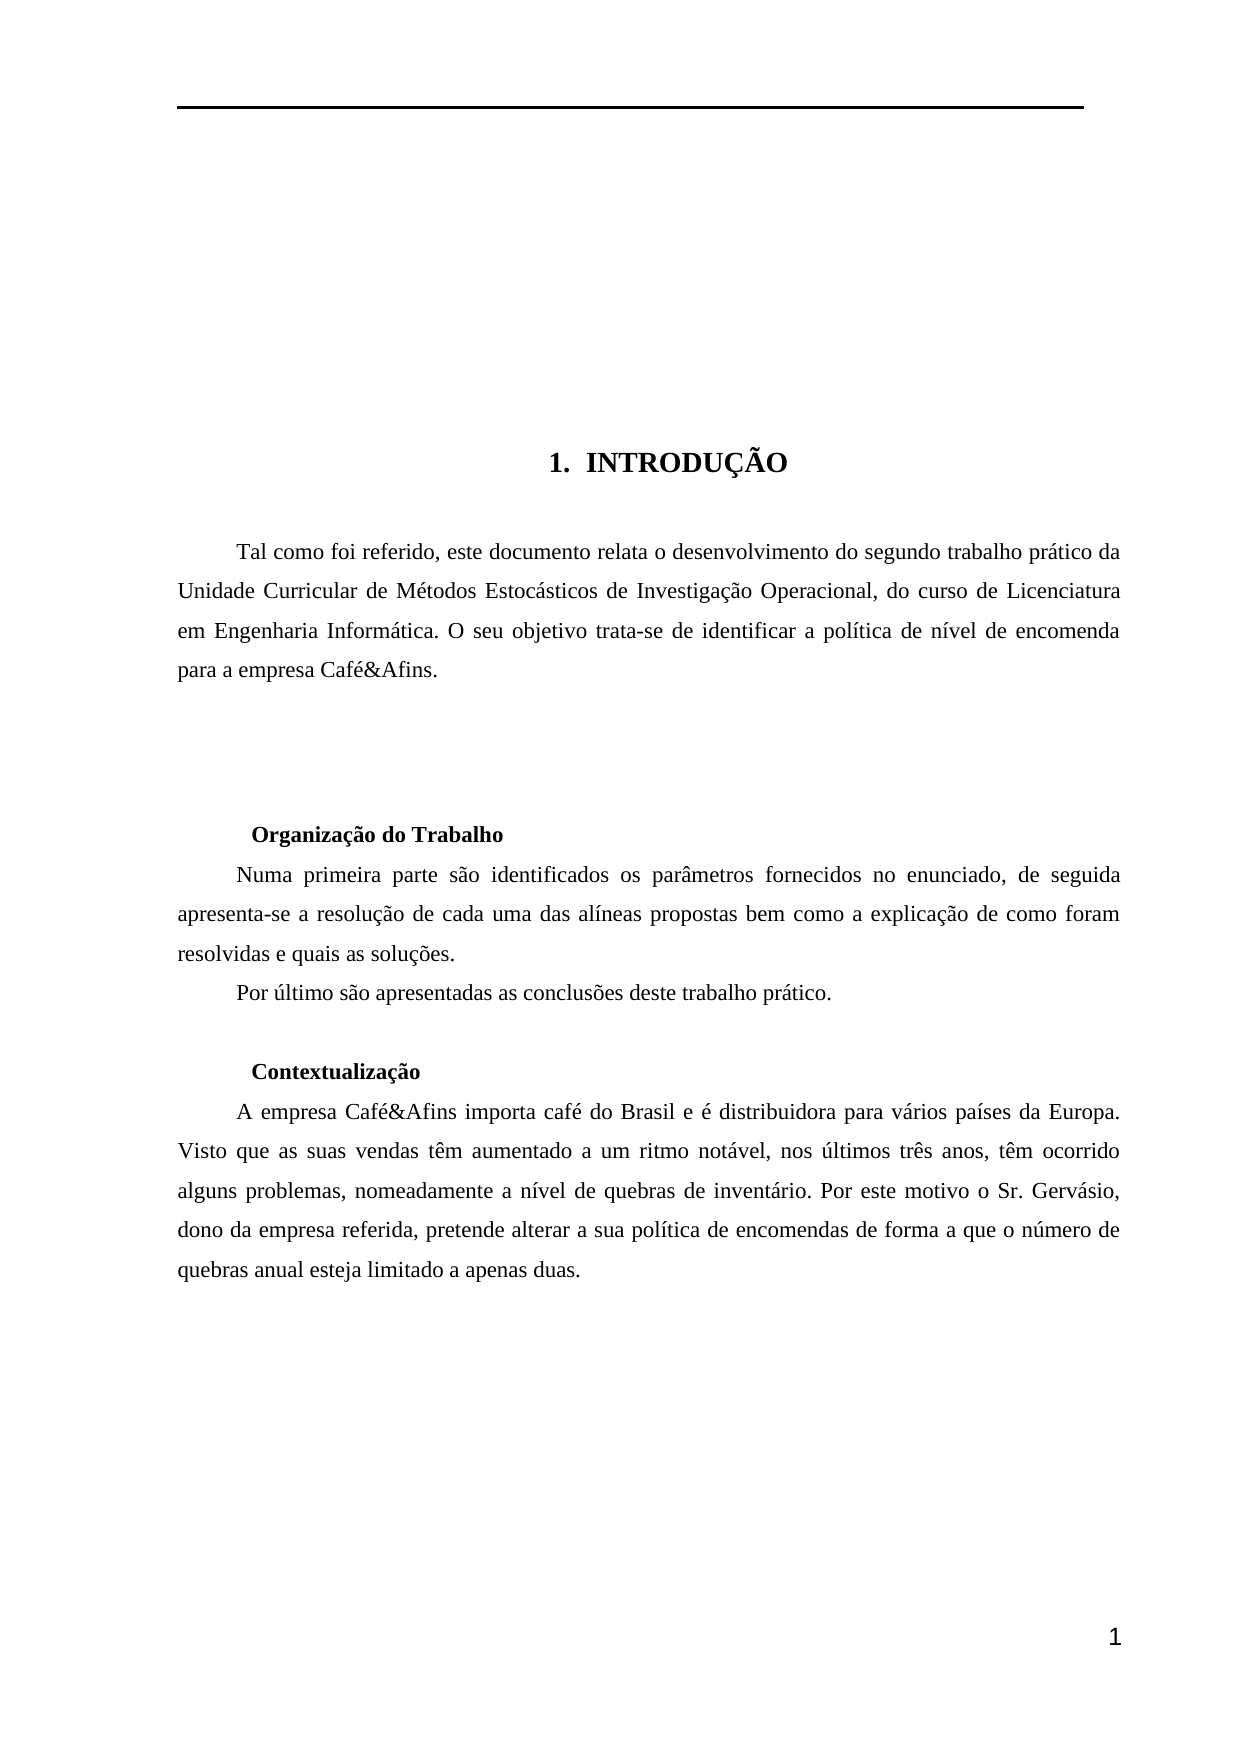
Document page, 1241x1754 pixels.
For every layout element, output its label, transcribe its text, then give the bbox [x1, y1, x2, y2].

text Organização do Trabalho [177, 822, 1122, 848]
text Numa primeira parte são identificados os parâmetros fornecidos no enunciado, de seguida apresenta-se a resolução de cada uma das alíneas propostas bem como a explicação de como foram resolvidas e quais as soluções. [177, 861, 1122, 966]
text Tal como foi referido, este documento relata o desenvolvimento do segundo trabalho prático da Unidade Curricular de Métodos Estocásticos de Investigação Operacional, do curso de Licenciatura em Engenharia Informática. O seu objetivo trata-se de identificar a política de nível de encomenda para a empresa Café&Afins. [177, 538, 1122, 683]
text Contextualização [177, 1058, 1122, 1085]
text A empresa Café&Afins importa café do Brasil e é distribuidora para vários países da Europa. Visto que as suas vendas têm aumentado a um ritmo notável, nos últimos três anos, têm ocorrido alguns problemas, nomeadamente a nível de quebras de inventário. Por este motivo o Sr. Gervásio, dono da empresa referida, pretende alterar a sua política de encomendas de forma a que o número de quebras anual esteja limitado a apenas duas. [177, 1098, 1122, 1282]
text Por último são apresentadas as conclusões deste trabalho prático. [177, 979, 1122, 1006]
subtitle INTRODUÇÃO [215, 445, 1122, 479]
